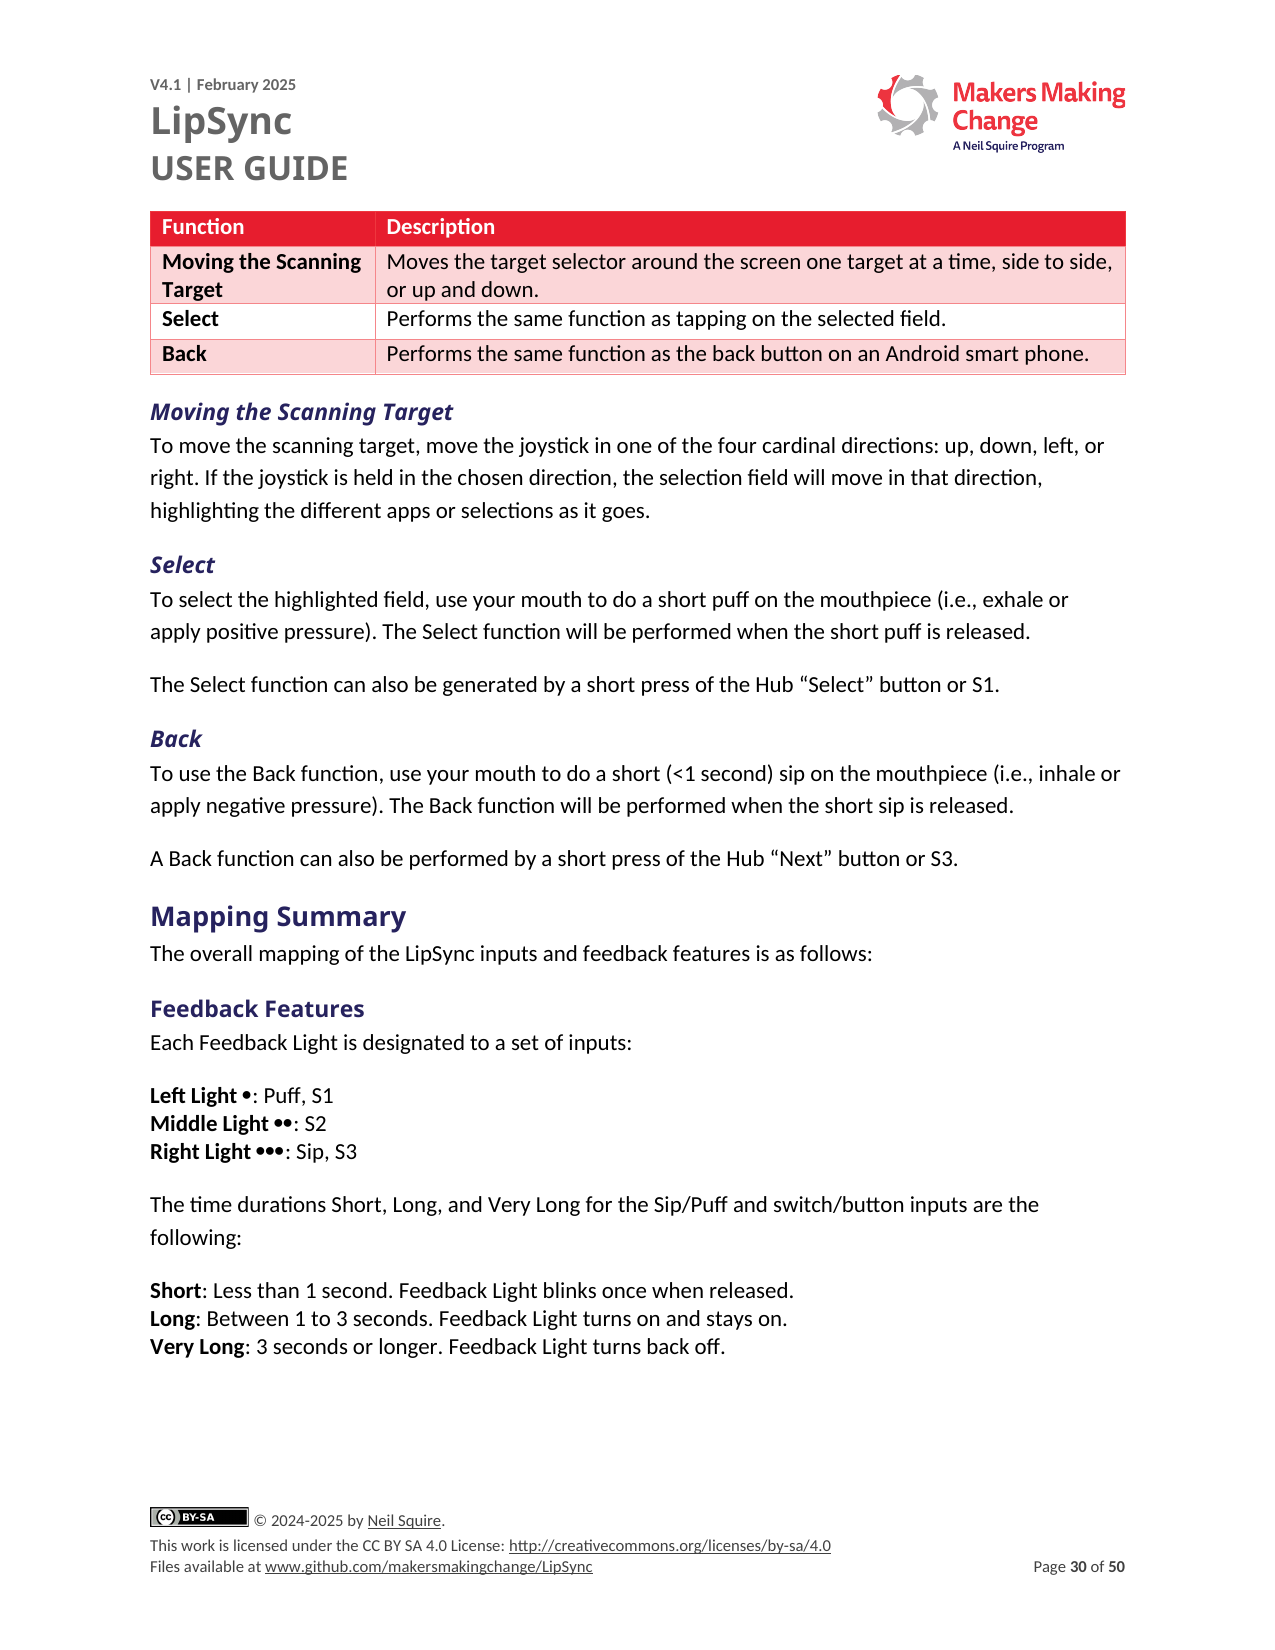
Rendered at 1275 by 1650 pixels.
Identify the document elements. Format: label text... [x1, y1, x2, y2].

text Each Feedback Light is designated to a set of inputs: [150, 1028, 1125, 1056]
table_header Description [376, 212, 1125, 246]
text Right Light : Sip, S3 [150, 1137, 1125, 1166]
table_header Function [151, 212, 375, 246]
table_cell Performs the same function as the back button on an Android smart phone. [376, 340, 1125, 373]
table_cell Select [151, 304, 375, 338]
subtitle Mapping Summary [150, 897, 1125, 934]
subtitle Moving the Scanning Target [150, 395, 1125, 427]
text A Back function can also be performed by a short press of the Hub “Next” button or S3. [150, 844, 1125, 872]
text The overall mapping of the LipSync inputs and feedback features is as follows: [150, 939, 1125, 967]
text Short: Less than 1 second. Feedback Light blinks once when released. [150, 1276, 1125, 1304]
table_cell Moves the target selector around the screen one target at a time, side to side, or up and down. [376, 247, 1125, 303]
text To move the scanning target, move the joystick in one of the four cardinal directions: up, down, left, or right. If the joystick is held in the chosen direction, the selection field will move in that direction, highlighting the different apps or selections as it goes. [150, 431, 1125, 524]
text To select the highlighted field, use your mouth to do a short puff on the mouthpiece (i.e., exhale or apply positive pressure). The Select function will be performed when the short puff is released. [150, 585, 1125, 645]
text Left Light ·: Puff, S1 [150, 1081, 1125, 1109]
picture [150, 1507, 249, 1527]
text The time durations Short, Long, and Very Long for the Sip/Puff and switch/button inputs are the following: [150, 1191, 1125, 1251]
text Middle Light : S2 [150, 1109, 1125, 1137]
subtitle Feedback Features [150, 992, 1125, 1024]
table_cell Performs the same function as tapping on the selected field. [376, 304, 1125, 338]
text To use the Back function, use your mouth to do a short (<1 second) sip on the mouthpiece (i.e., inhale or apply negative pressure). The Back function will be performed when the short sip is released. [150, 759, 1125, 819]
subtitle Select [150, 549, 1125, 580]
text Very Long: 3 seconds or longer. Feedback Light turns back off. [150, 1332, 1125, 1360]
subtitle Back [150, 723, 1125, 754]
picture [877, 75, 1125, 153]
table_cell Back [151, 340, 375, 373]
table_cell Moving the Scanning Target [151, 247, 375, 303]
text The Select function can also be generated by a short press of the Hub “Select” button or S1. [150, 670, 1125, 698]
text Long: Between 1 to 3 seconds. Feedback Light turns on and stays on. [150, 1304, 1125, 1332]
